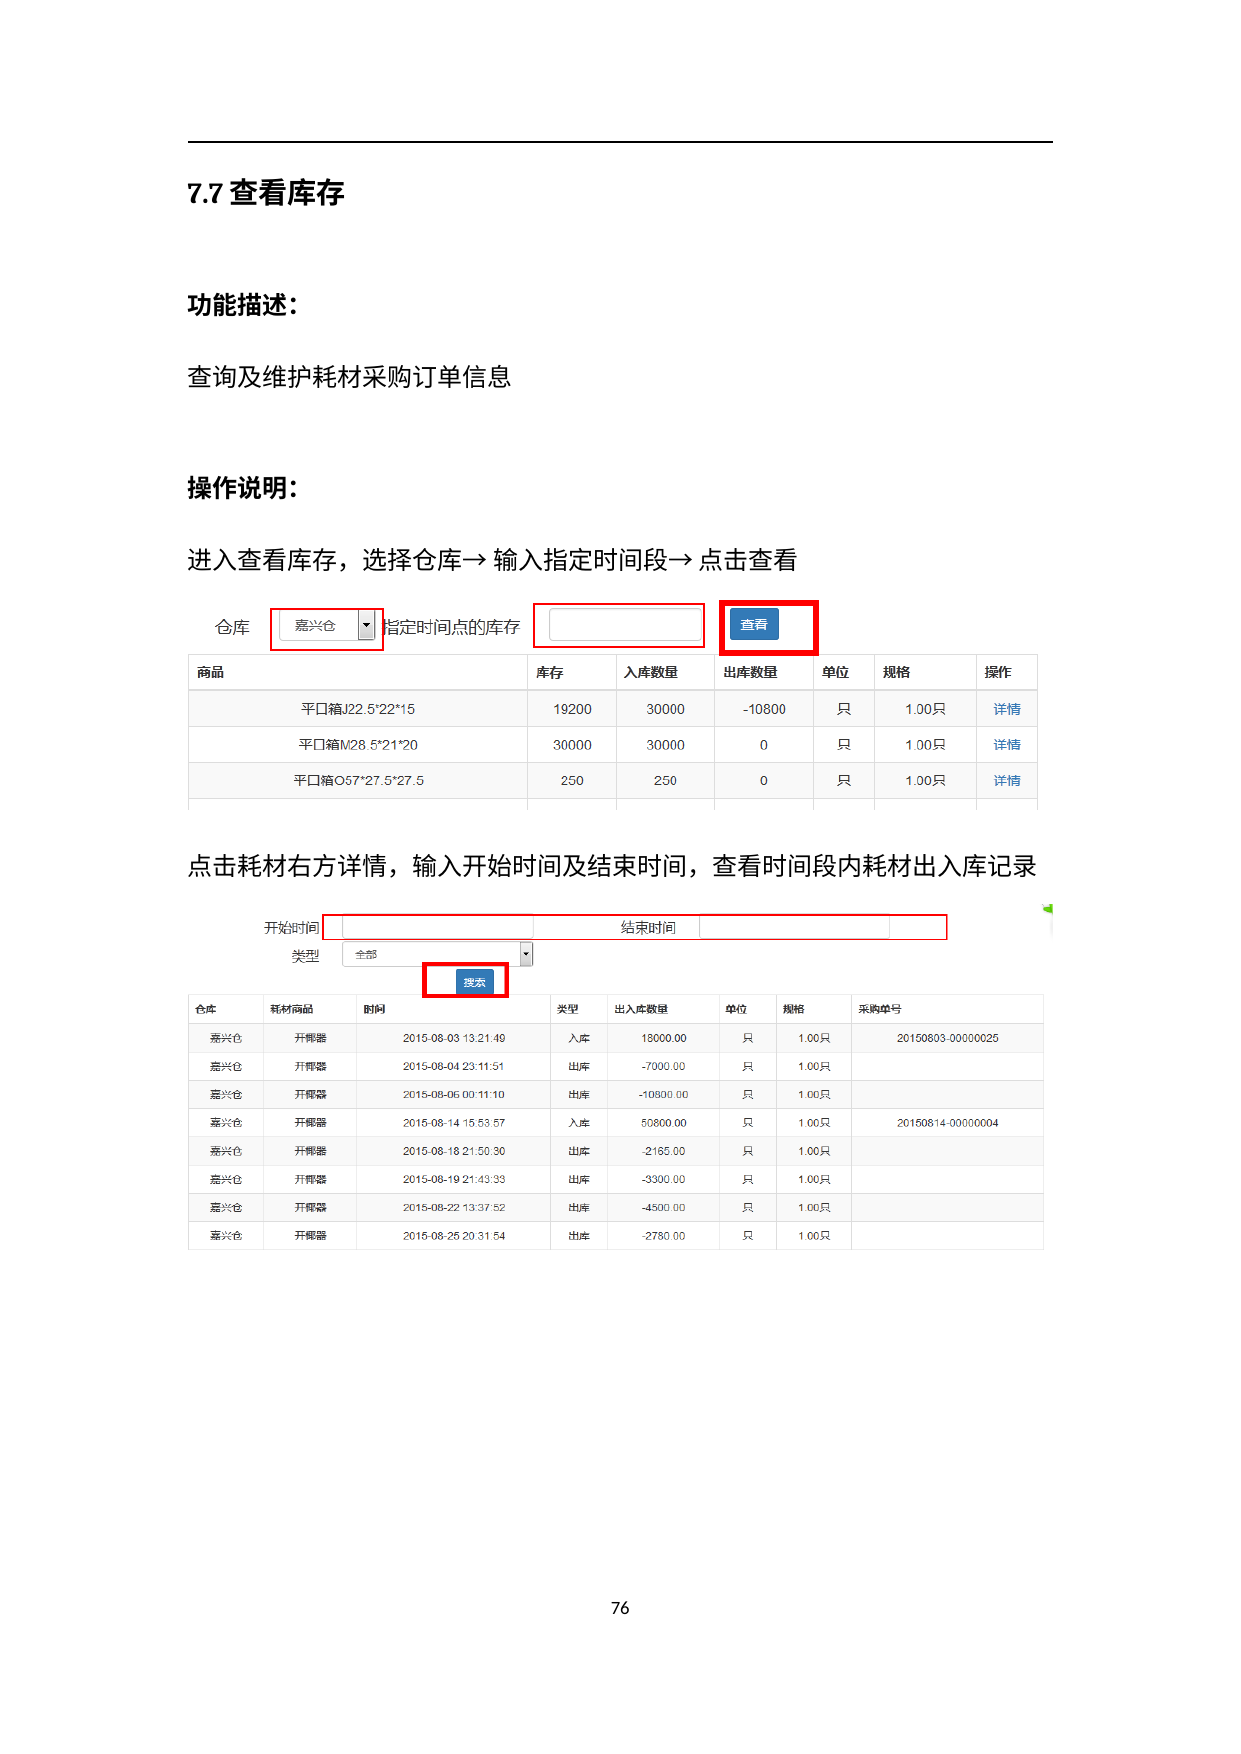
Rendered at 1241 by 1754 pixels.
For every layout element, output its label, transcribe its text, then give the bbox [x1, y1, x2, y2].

text 点击耗材右方详情，输入开始时间及结束时间，查看时间段内耗材出入库记录 [187, 832, 1053, 897]
text 进入查看库存，选择仓库→ 输入指定时间段→ 点击查看 [187, 526, 1053, 591]
picture [187, 904, 1053, 1259]
picture [187, 598, 1053, 810]
text 操作说明： [187, 454, 1053, 519]
text 查询及维护耗材采购订单信息 [187, 343, 1053, 408]
text 功能描述： [187, 271, 1053, 336]
subtitle 7.7查看库存 [187, 158, 1053, 223]
